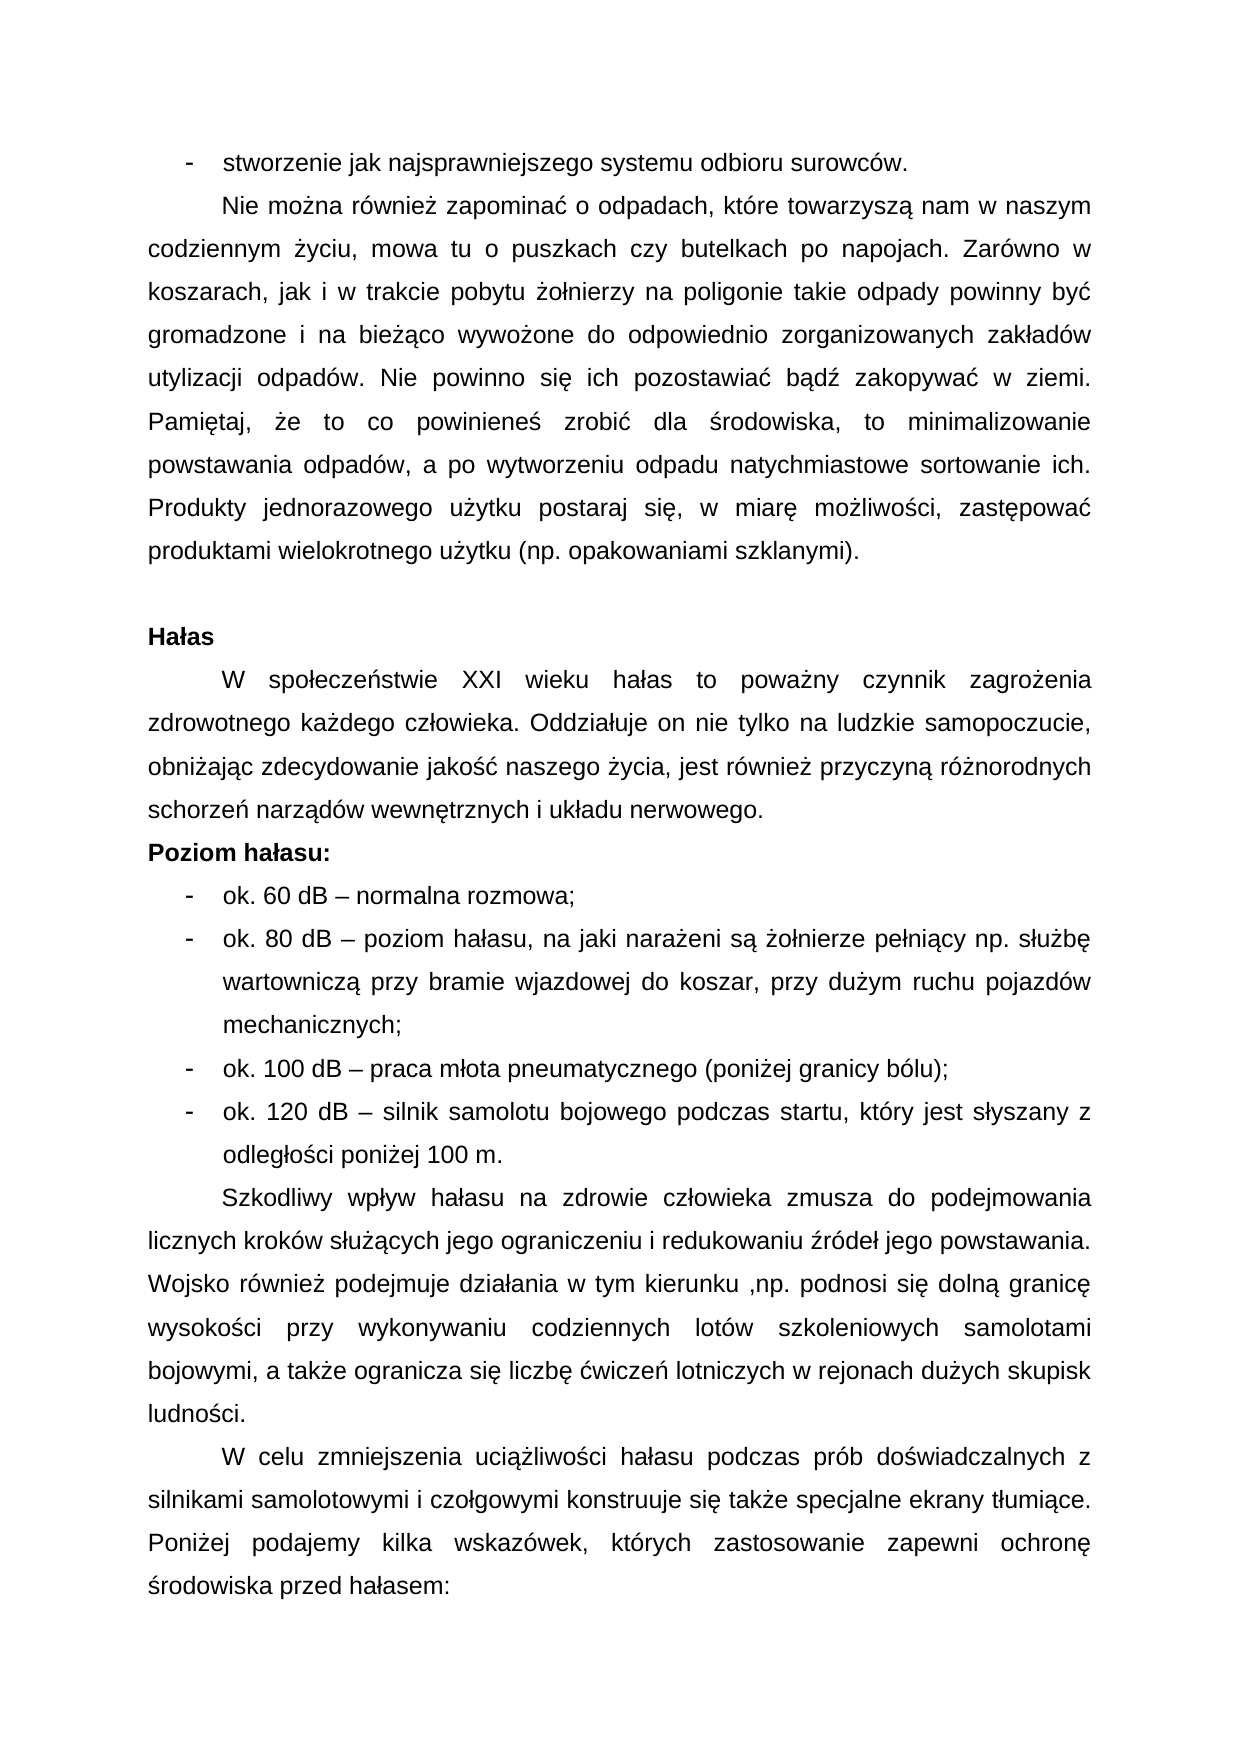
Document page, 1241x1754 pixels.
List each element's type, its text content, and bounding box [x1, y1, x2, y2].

list ok. 100 dB – praca młota pneumatycznego (poniżej granicy bólu); [185, 1053, 1093, 1082]
text Nie można również zapominać o odpadach, które towarzyszą nam w naszym codziennym życiu, mowa tu o puszkach czy butelkach po napojach. Zarówno w koszarach, jak i w trakcie pobytu żołnierzy na poligonie takie odpady powinny być gromadzone i na bieżąco wywożone do odpowiednio zorganizowanych zakładów utylizacji odpadów. Nie powinno się ich pozostawiać bądź zakopywać w ziemi. Pamiętaj, że to co powinieneś zrobić dla środowiska, to minimalizowanie powstawania odpadów, a po wytworzeniu odpadu natychmiastowe sortowanie ich. Produkty jednorazowego użytku postaraj się, w miarę możliwości, zastępować produktami wielokrotnego użytku (np. opakowaniami szklanymi). [148, 191, 1093, 564]
text Szkodliwy wpływ hałasu na zdrowie człowieka zmusza do podejmowania licznych kroków służących jego ograniczeniu i redukowaniu źródeł jego powstawania. Wojsko również podejmuje działania w tym kierunku ,np. podnosi się dolną granicę wysokości przy wykonywaniu codziennych lotów szkoleniowych samolotami bojowymi, a także ogranicza się liczbę ćwiczeń lotniczych w rejonach dużych skupisk ludności. [148, 1183, 1093, 1427]
text Hałas [148, 622, 1093, 651]
list ok. 60 dB – normalna rozmowa; [185, 881, 1093, 910]
text W społeczeństwie XXI wieku hałas to poważny czynnik zagrożenia zdrowotnego każdego człowieka. Oddziałuje on nie tylko na ludzkie samopoczucie, obniżając zdecydowanie jakość naszego życia, jest również przyczyną różnorodnych schorzeń narządów wewnętrznych i układu nerwowego. [148, 665, 1093, 823]
list ok. 120 dB – silnik samolotu bojowego podczas startu, który jest słyszany z odległości poniżej 100 m. [185, 1097, 1093, 1169]
list ok. 80 dB – poziom hałasu, na jaki narażeni są żołnierze pełniący np. służbę wartowniczą przy bramie wjazdowej do koszar, przy dużym ruchu pojazdów mechanicznych; [185, 924, 1093, 1039]
text W celu zmniejszenia uciążliwości hałasu podczas prób doświadczalnych z silnikami samolotowymi i czołgowymi konstruuje się także specjalne ekrany tłumiące. Poniżej podajemy kilka wskazówek, których zastosowanie zapewni ochronę środowiska przed hałasem: [148, 1442, 1093, 1600]
list stworzenie jak najsprawniejszego systemu odbioru surowców. [185, 148, 1093, 176]
text Poziom hałasu: [148, 838, 1093, 866]
